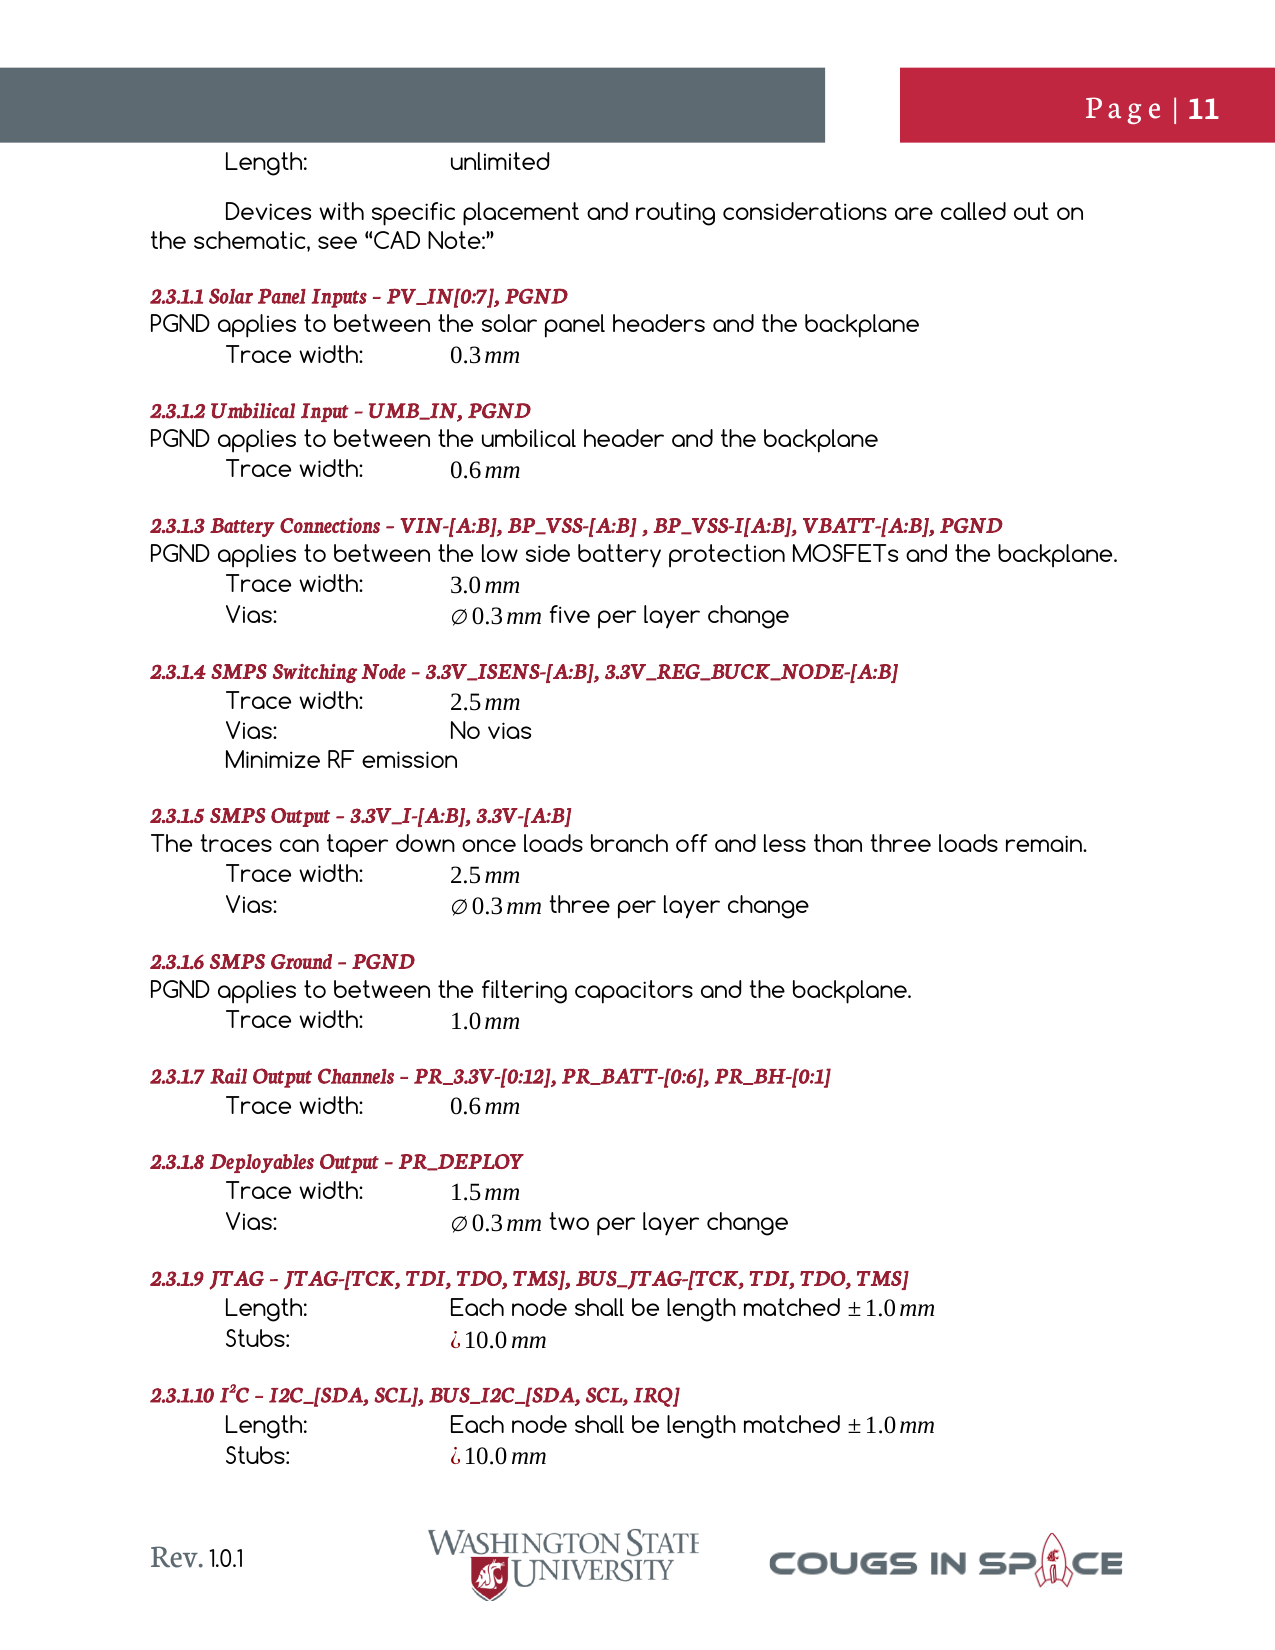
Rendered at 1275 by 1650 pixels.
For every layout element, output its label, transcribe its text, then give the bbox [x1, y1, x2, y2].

text Stubs: [225, 1443, 1125, 1471]
text PGND applies to between the umbilical header and the backplane [150, 427, 1125, 453]
text Stubs: [225, 1326, 1125, 1354]
text Length: Each node shall be length matched [225, 1412, 1125, 1439]
text Trace width: [225, 571, 1125, 599]
text PGND applies to between the solar panel headers and the backplane [150, 313, 1125, 338]
text PGND applies to between the low side battery protection MOSFETs and the backplane. [150, 542, 1125, 568]
text Trace width: [225, 1007, 1125, 1035]
text Vias: five per layer change [225, 603, 1125, 630]
text Devices with specific placement and routing considerations are called out on the schematic, see “CAD Note:” [150, 200, 1125, 255]
subtitle 2.3.1.4 SMPS Switching Node – 3.3V_ISENS-[A:B], 3.3V_REG_BUCK_NODE-[A:B] [150, 655, 1125, 684]
text Vias: three per layer change [225, 893, 1125, 920]
text Trace width: [225, 688, 1125, 716]
subtitle 2.3.1.5 SMPS Output – 3.3V_I-[A:B], 3.3V-[A:B] [150, 799, 1125, 828]
subtitle 2.3.1.7 Rail Output Channels – PR_3.3V-[0:12], PR_BATT-[0:6], PR_BH-[0:1] [150, 1059, 1125, 1088]
text PGND applies to between the filtering capacitors and the backplane. [150, 978, 1125, 1004]
subtitle 2.3.1.8 Deployables Output – PR_DEPLOY [150, 1145, 1125, 1174]
subtitle 2.3.1.1 Solar Panel Inputs – PV_IN[0:7], PGND [150, 279, 1125, 308]
picture [769, 1532, 1123, 1589]
text Trace width: [225, 342, 1125, 369]
subtitle 2.3.1.6 SMPS Ground – PGND [150, 945, 1125, 974]
subtitle 2.3.1.10 I2C – I2C_[SDA, SCL], BUS_I2C_[SDA, SCL, IRQ] [150, 1378, 1125, 1407]
text Vias: two per layer change [225, 1209, 1125, 1237]
text Trace width: [225, 457, 1125, 484]
text Length: unlimited [225, 150, 1125, 176]
subtitle 2.3.1.3 Battery Connections – VIN-[A:B], BP_VSS-[A:B] , BP_VSS-I[A:B], VBATT-[A:B], PGND [150, 509, 1125, 538]
picture [426, 1528, 699, 1601]
text Trace width: [225, 1093, 1125, 1120]
subtitle 2.3.1.2 Umbilical Input – UMB_IN, PGND [150, 394, 1125, 423]
subtitle 2.3.1.9 JTAG – JTAG-[TCK, TDI, TDO, TMS], BUS_JTAG-[TCK, TDI, TDO, TMS] [150, 1262, 1125, 1291]
text Length: Each node shall be length matched [225, 1295, 1125, 1323]
text Trace width: [225, 1178, 1125, 1206]
text The traces can taper down once loads branch off and less than three loads remain. [150, 832, 1125, 858]
text Minimize RF emission [225, 749, 1125, 774]
text Vias: No vias [225, 719, 1125, 745]
text Trace width: [225, 861, 1125, 889]
